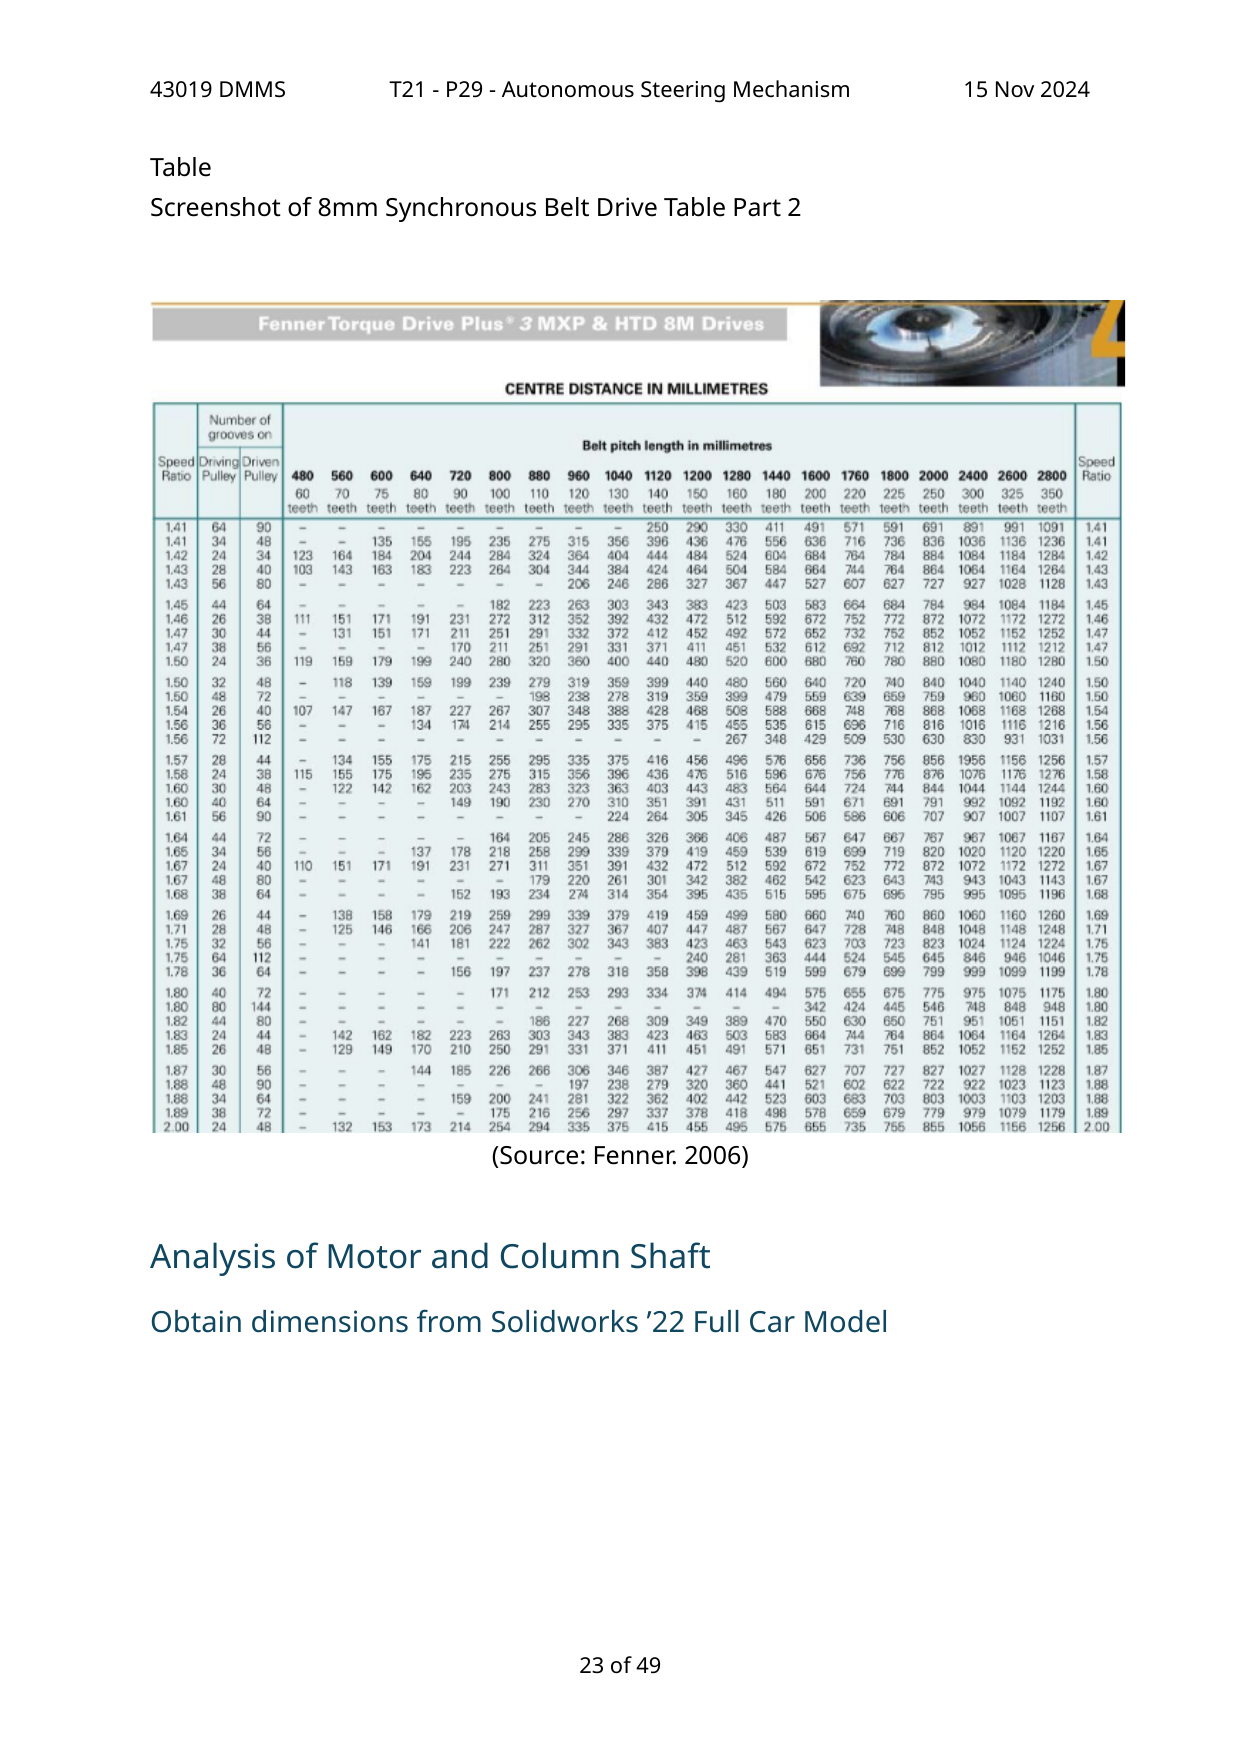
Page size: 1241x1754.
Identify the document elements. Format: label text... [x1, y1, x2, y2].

subtitle Analysis of Motor and Column Shaft [150, 1232, 1090, 1278]
picture [150, 300, 1125, 1133]
text (Source: Fenner. 2006) [150, 1133, 1090, 1211]
subtitle Obtain dimensions from Solidworks ’22 Full Car Model [150, 1301, 1090, 1341]
text Table Screenshot of 8mm Synchronous Belt Drive Table Part 2 [150, 150, 1090, 223]
